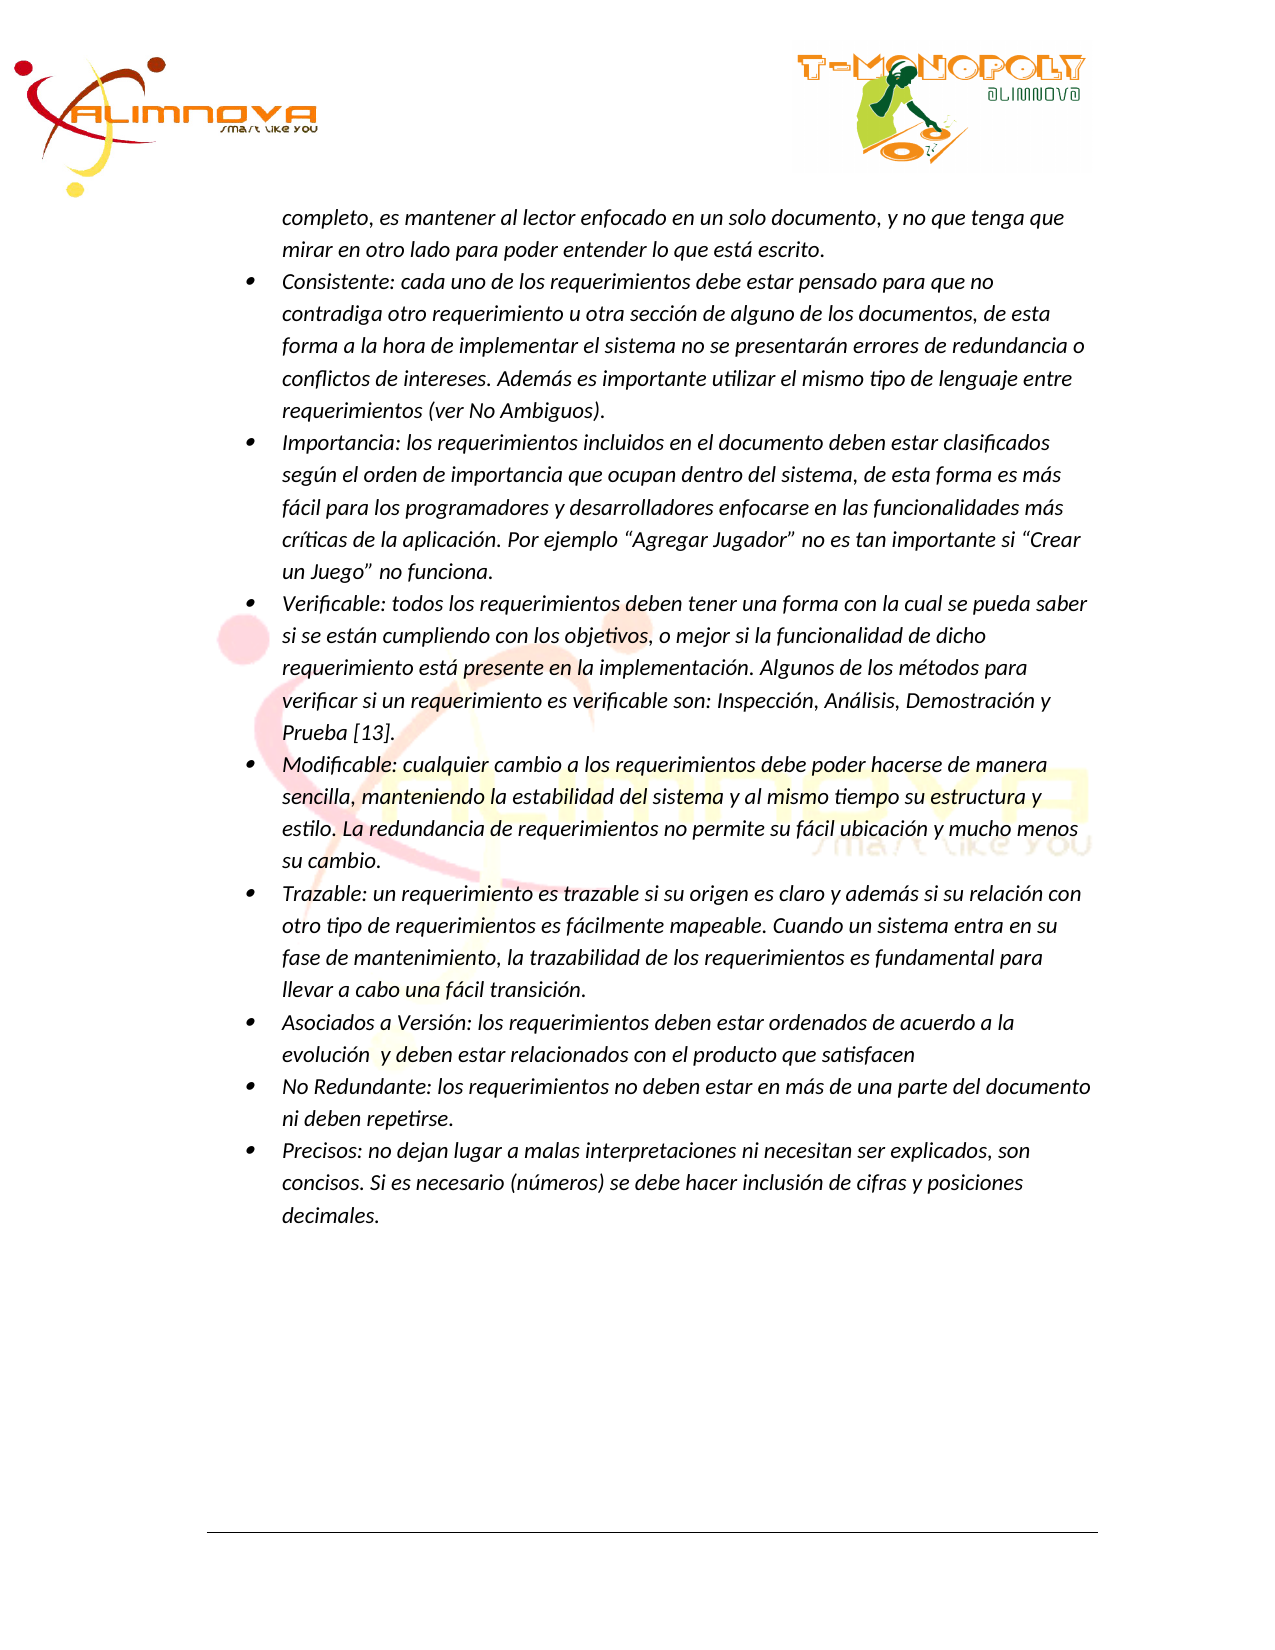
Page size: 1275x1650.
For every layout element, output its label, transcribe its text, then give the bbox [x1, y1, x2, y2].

picture [792, 40, 1093, 173]
list Precisos: no dejan lugar a malas interpretaciones ni necesitan ser explicados, son concisos. Si es necesario (números) se debe hacer inclusión de cifras y posiciones decimales. [244, 1136, 1098, 1229]
list No Redundante: los requerimientos no deben estar en más de una parte del documento ni deben repetirse. [244, 1072, 1098, 1132]
list Importancia: los requerimientos incluidos en el documento deben estar clasificados según el orden de importancia que ocupan dentro del sistema, de esta forma es más fácil para los programadores y desarrolladores enfocarse en las funcionalidades más críticas de la aplicación. Por ejemplo “Agregar Jugador” no es tan importante si “Crear un Juego” no funciona. [244, 428, 1098, 585]
list Modificable: cualquier cambio a los requerimientos debe poder hacerse de manera sencilla, manteniendo la estabilidad del sistema y al mismo tiempo su estructura y estilo. La redundancia de requerimientos no permite su fácil ubicación y mucho menos su cambio. [244, 750, 1098, 875]
picture [10, 55, 319, 199]
list Verificable: todos los requerimientos deben tener una forma con la cual se pueda saber si se están cumpliendo con los objetivos, o mejor si la funcionalidad de dicho requerimiento está presente en la implementación. Algunos de los métodos para verificar si un requerimiento es verificable son: Inspección, Análisis, Demostración y Prueba [13]. [244, 589, 1098, 746]
list Asociados a Versión: los requerimientos deben estar ordenados de acuerdo a la evolución y deben estar relacionados con el producto que satisfacen [244, 1008, 1098, 1068]
list Consistente: cada uno de los requerimientos debe estar pensado para que no contradiga otro requerimiento u otra sección de alguno de los documentos, de esta forma a la hora de implementar el sistema no se presentarán errores de redundancia o conflictos de intereses. Además es importante utilizar el mismo tipo de lenguaje entre requerimientos (ver No Ambiguos). [244, 267, 1098, 424]
list Trazable: un requerimiento es trazable si su origen es claro y además si su relación con otro tipo de requerimientos es fácilmente mapeable. Cuando un sistema entra en su fase de mantenimiento, la trazabilidad de los requerimientos es fundamental para llevar a cabo una fácil transición. [244, 879, 1098, 1003]
